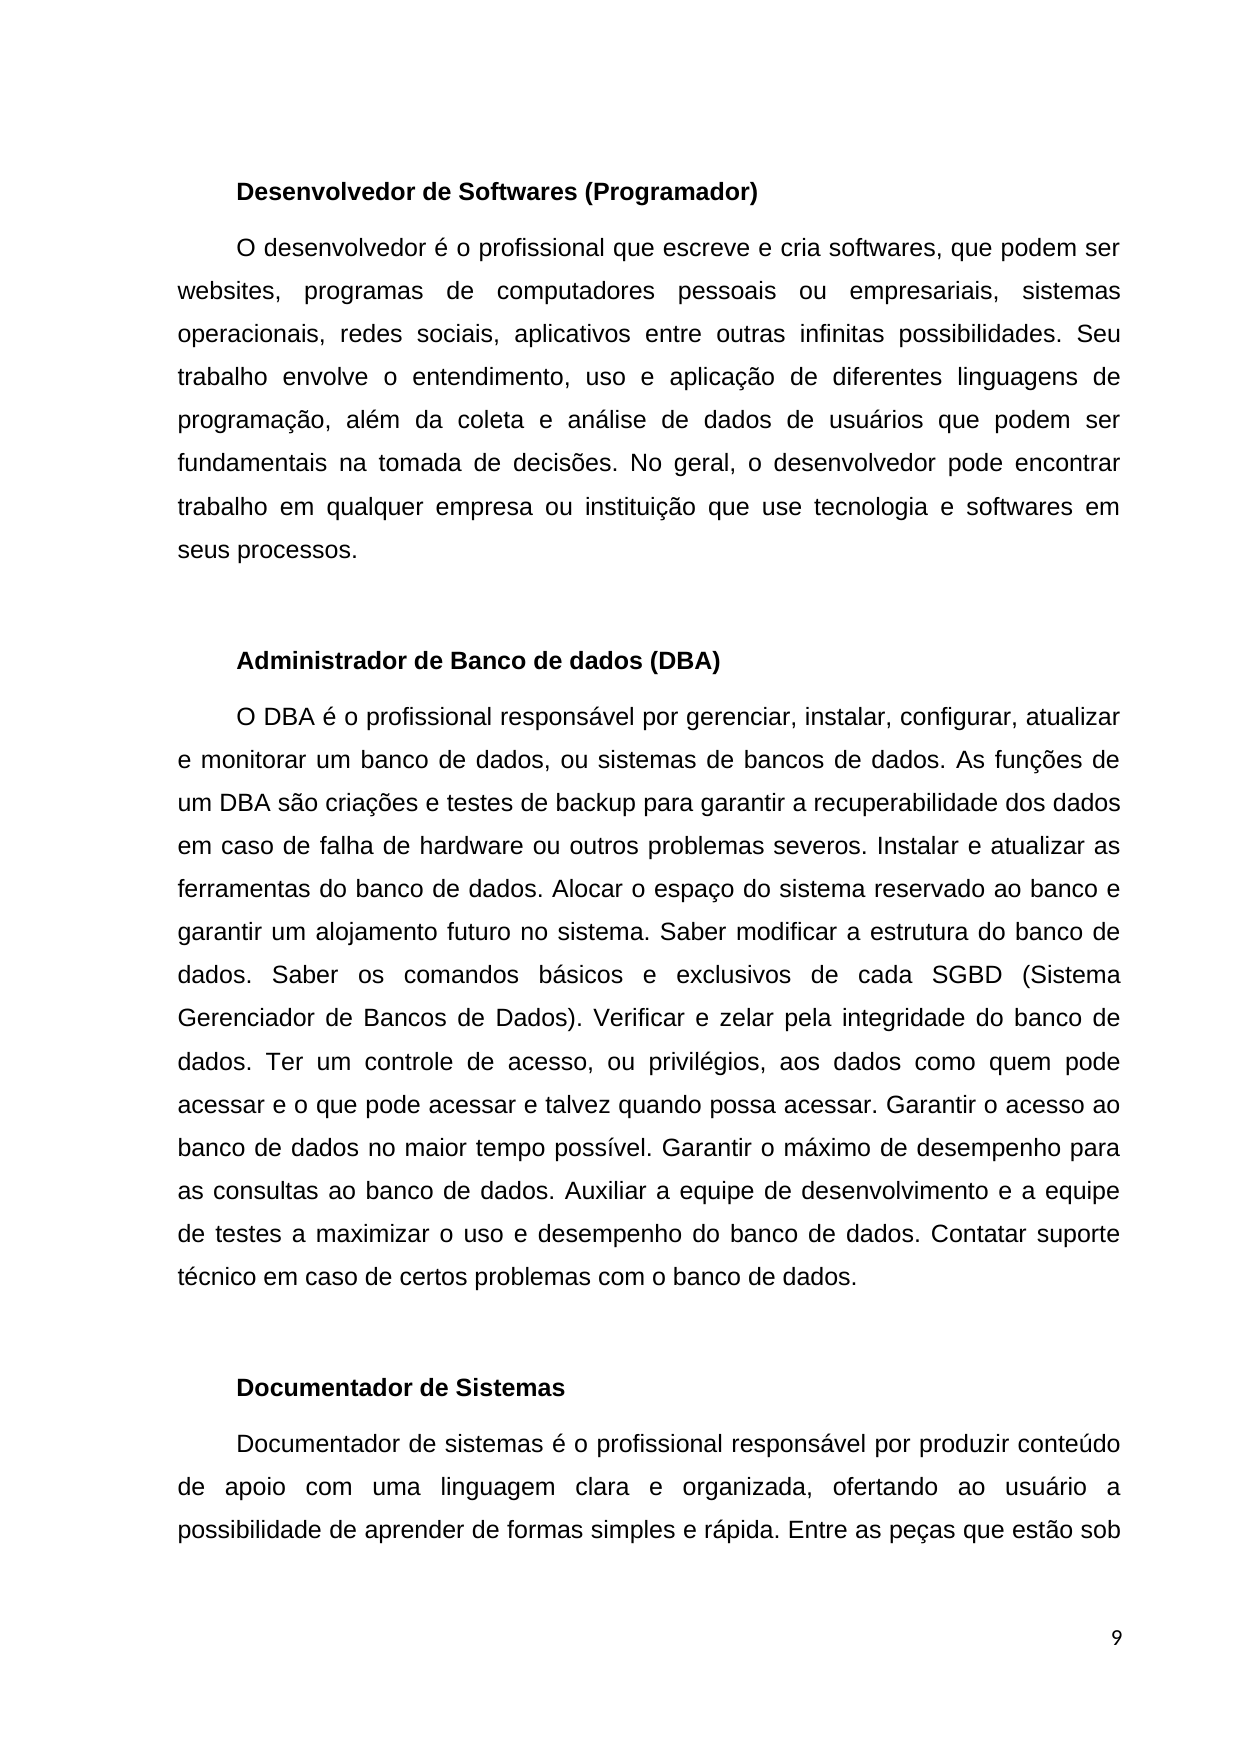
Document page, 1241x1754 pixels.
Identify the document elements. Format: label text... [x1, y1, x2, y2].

text Administrador de Banco de dados (DBA) [177, 646, 1122, 675]
text O DBA é o profissional responsável por gerenciar, instalar, configurar, atualizar e monitorar um banco de dados, ou sistemas de bancos de dados. As funções de um DBA são criações e testes de backup para garantir a recuperabilidade dos dados em caso de falha de hardware ou outros problemas severos. Instalar e atualizar as ferramentas do banco de dados. Alocar o espaço do sistema reservado ao banco e garantir um alojamento futuro no sistema. Saber modificar a estrutura do banco de dados. Saber os comandos básicos e exclusivos de cada SGBD (Sistema Gerenciador de Bancos de Dados). Verificar e zelar pela integridade do banco de dados. Ter um controle de acesso, ou privilégios, aos dados como quem pode acessar e o que pode acessar e talvez quando possa acessar. Garantir o acesso ao banco de dados no maior tempo possível. Garantir o máximo de desempenho para as consultas ao banco de dados. Auxiliar a equipe de desenvolvimento e a equipe de testes a maximizar o uso e desempenho do banco de dados. Contatar suporte técnico em caso de certos problemas com o banco de dados. [177, 702, 1122, 1291]
text Desenvolvedor de Softwares (Programador) [177, 177, 1122, 206]
text Documentador de Sistemas [177, 1373, 1122, 1402]
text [177, 1429, 1122, 1544]
text O desenvolvedor é o profissional que escreve e cria softwares, que podem ser websites, programas de computadores pessoais ou empresariais, sistemas operacionais, redes sociais, aplicativos entre outras infinitas possibilidades. Seu trabalho envolve o entendimento, uso e aplicação de diferentes linguagens de programação, além da coleta e análise de dados de usuários que podem ser fundamentais na tomada de decisões. No geral, o desenvolvedor pode encontrar trabalho em qualquer empresa ou instituição que use tecnologia e softwares em seus processos. [177, 233, 1122, 563]
